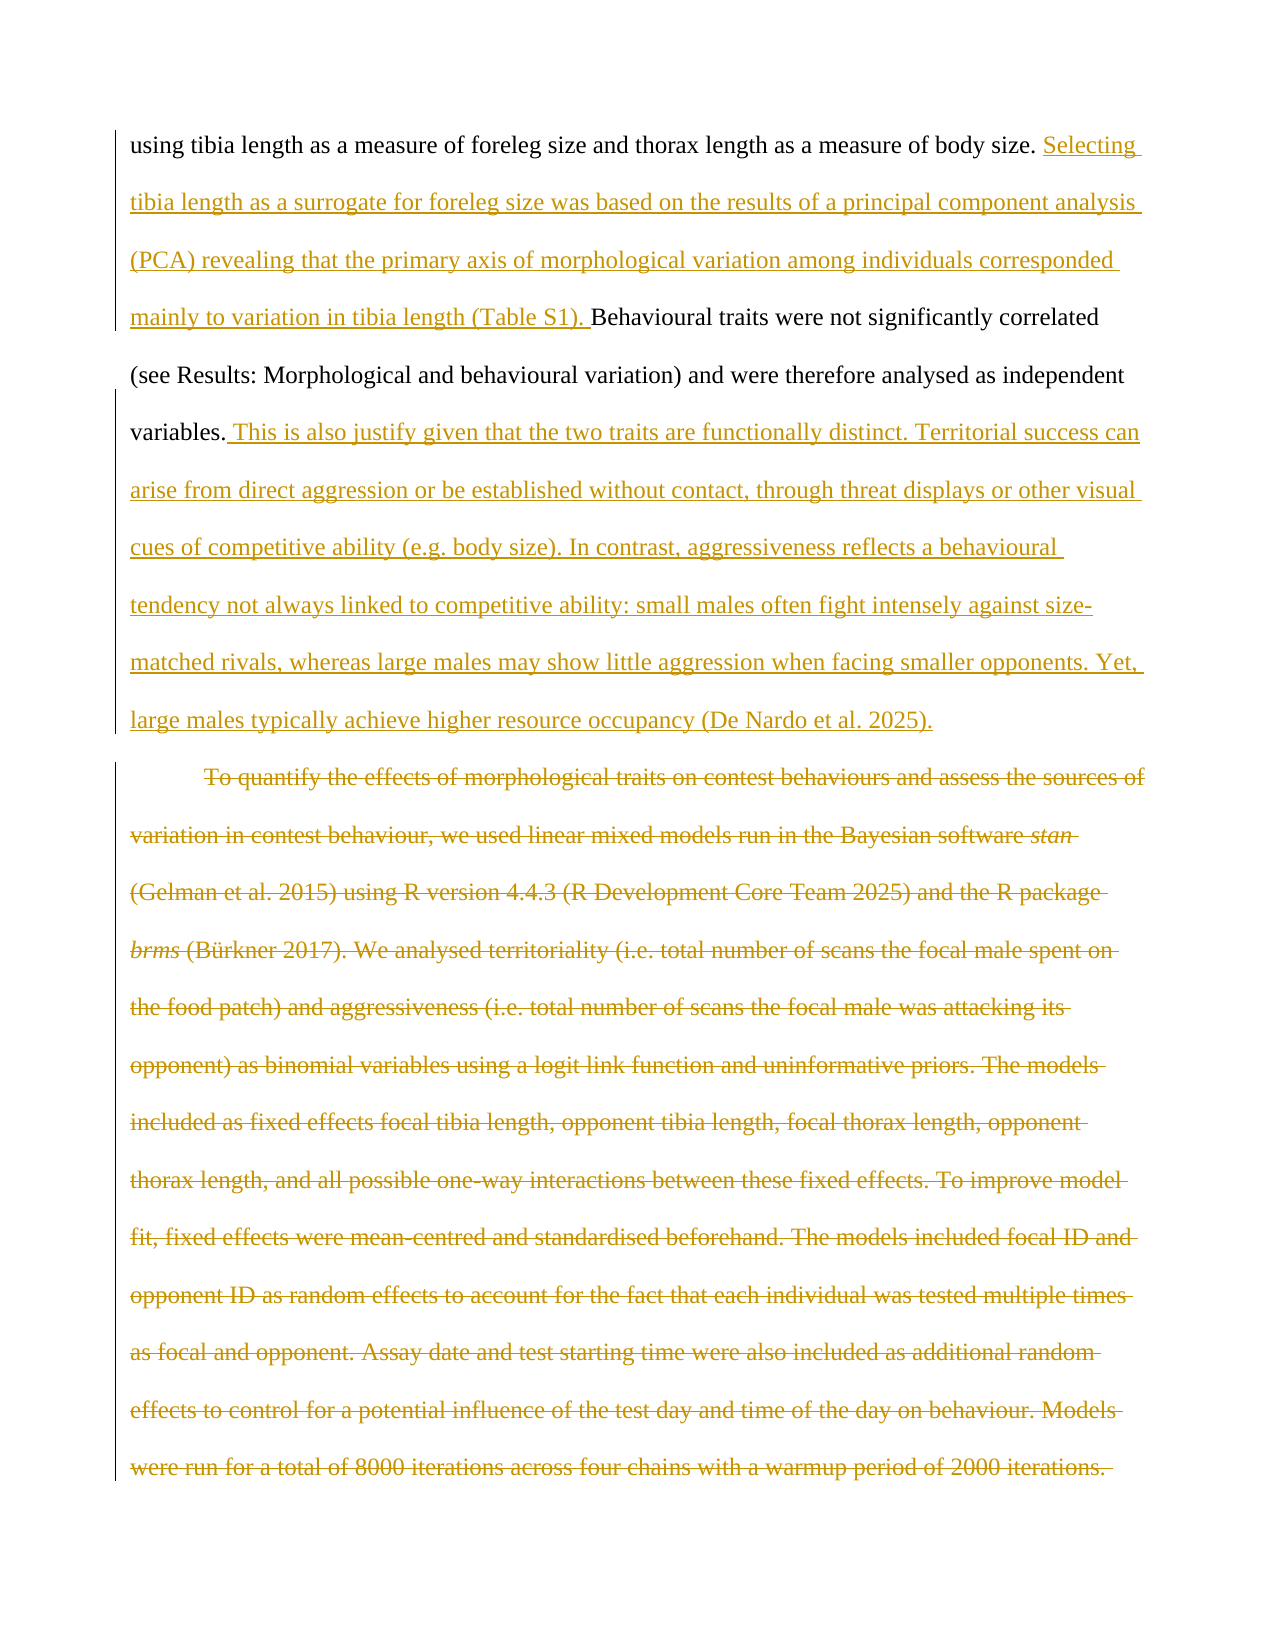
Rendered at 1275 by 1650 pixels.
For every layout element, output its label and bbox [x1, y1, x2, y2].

text [130, 130, 1145, 734]
